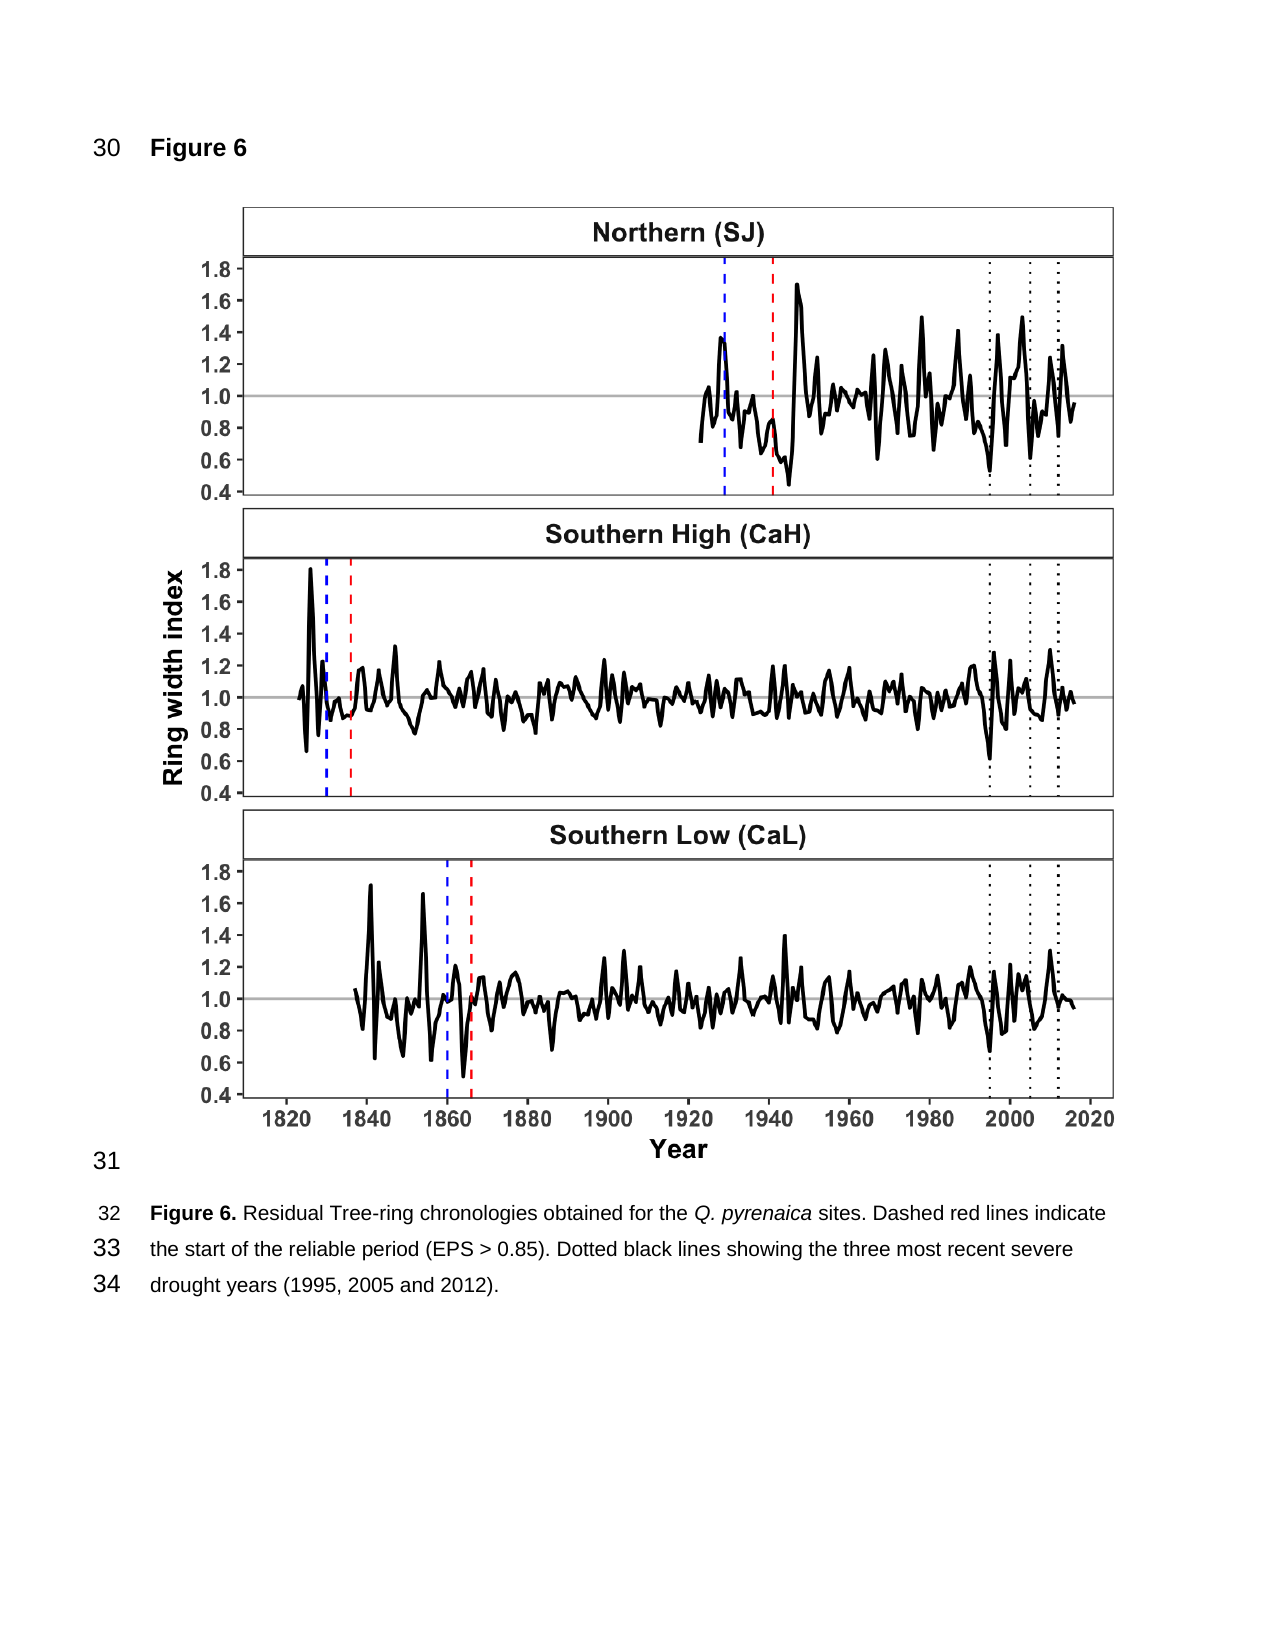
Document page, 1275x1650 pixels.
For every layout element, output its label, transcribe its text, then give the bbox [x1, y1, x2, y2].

text Figure 6. Residual Tree-ring chronologies obtained for the Q. pyrenaica sites. Dashed red lines indicate the start of the reliable period (EPS > 0.85). Dotted black lines showing the three most recent severe drought years (1995, 2005 and 2012). [150, 1201, 1125, 1296]
subtitle Figure 6 [150, 133, 1125, 162]
picture [150, 194, 1125, 1170]
